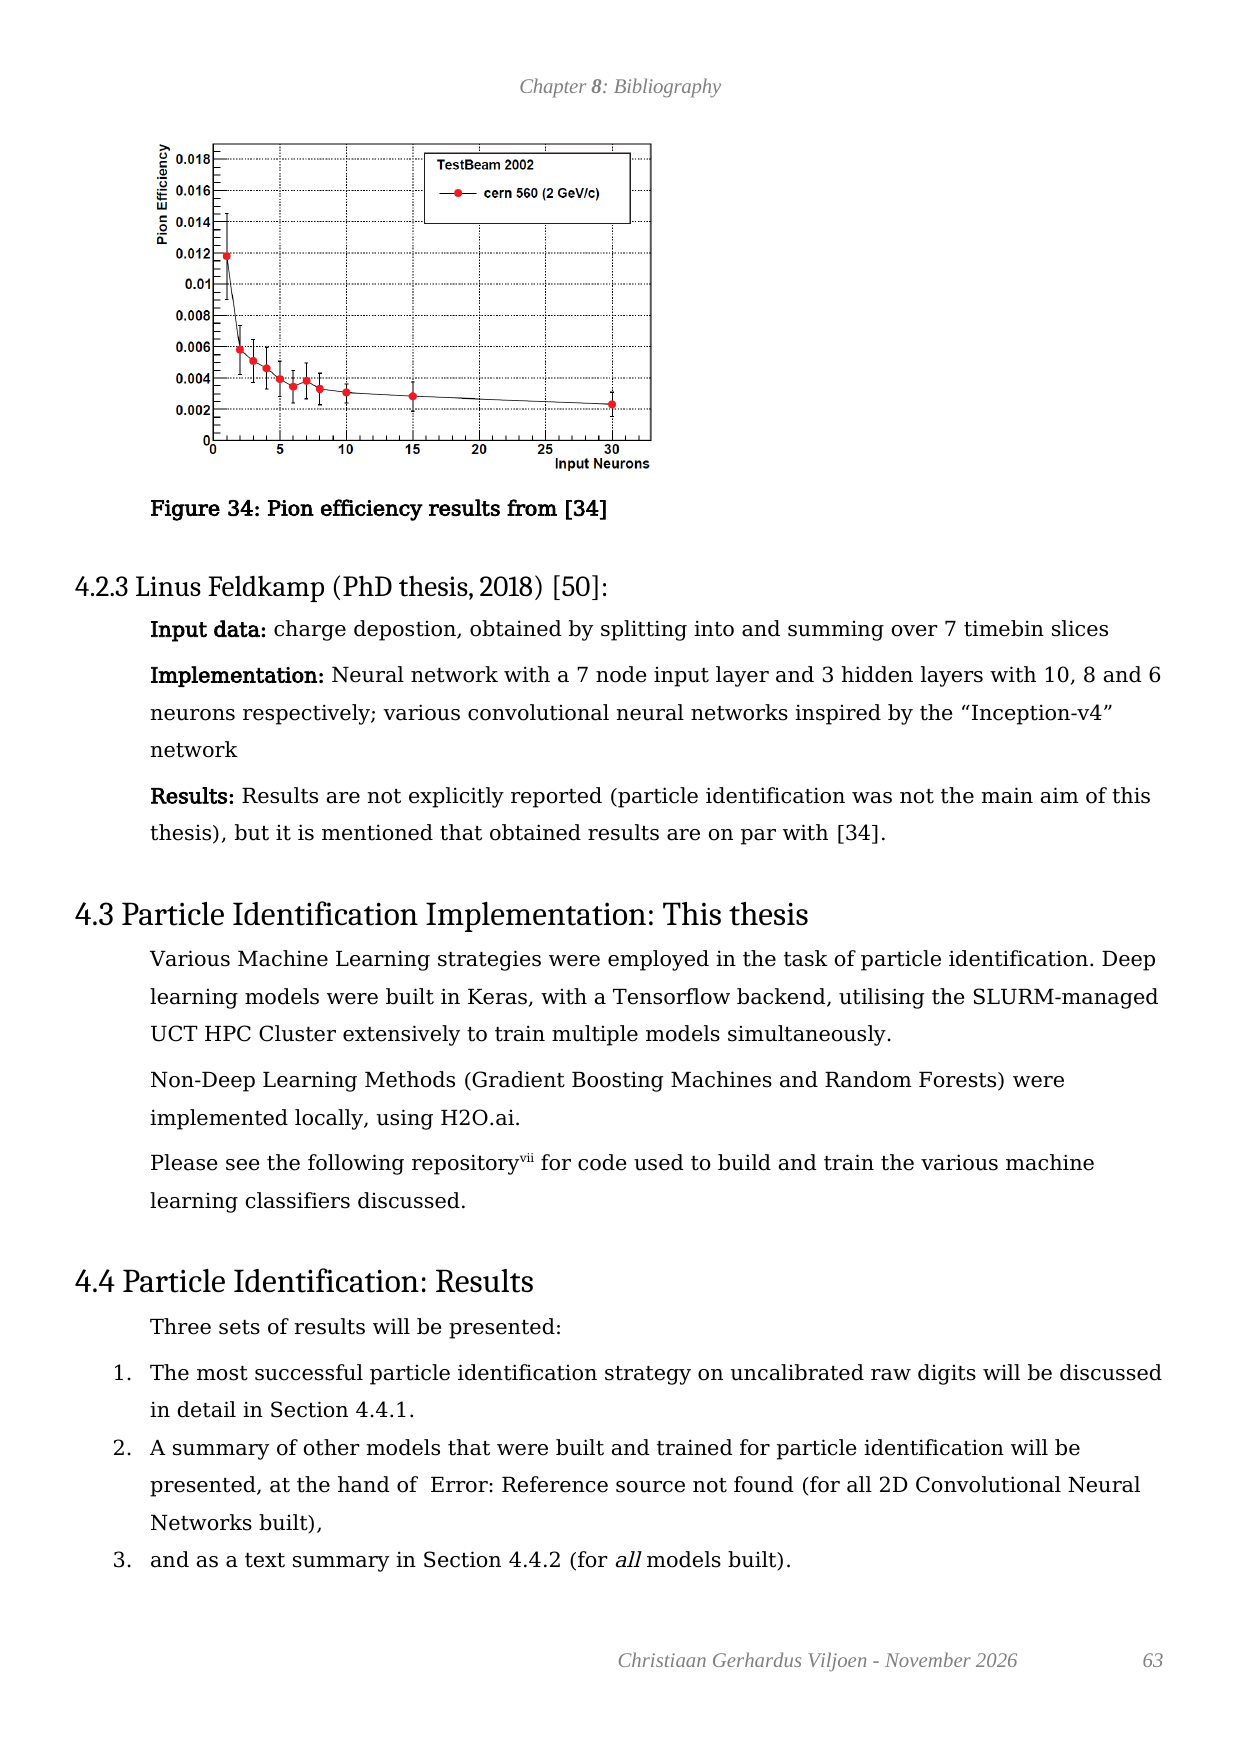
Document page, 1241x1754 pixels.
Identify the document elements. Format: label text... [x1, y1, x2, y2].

list and as a text summary in Section 4.3.2 (for all models built). [112, 1547, 1165, 1572]
text Please see the following repository for code used to build and train the various machine learning classifiers discussed. [150, 1150, 1165, 1213]
picture [150, 135, 662, 474]
list The most successful particle identification strategy on uncalibrated raw digits will be discussed in detail in Section 4.3.1. [112, 1359, 1165, 1422]
text Results: Results are not explicitly reported (particle identification was not the main aim of this thesis), but it is mentioned that obtained results are on par with . [150, 783, 1165, 845]
text Figure 34: Pion efficiency results from [150, 495, 1165, 520]
text Input data: charge depostion, obtained by splitting into and summing over 7 timebin slices [150, 616, 1165, 641]
subtitle Linus Feldkamp (PhD thesis, 2018) : [75, 570, 1165, 603]
text Non-Deep Learning Methods (Gradient Boosting Machines and Random Forests) were implemented locally, using H2O.ai. [150, 1067, 1165, 1129]
text Implementation: Neural network with a 7 node input layer and 3 hidden layers with 10, 8 and 6 neurons respectively; various convolutional neural networks inspired by the “Inception-v4” network [150, 662, 1165, 762]
text Various Machine Learning strategies were employed in the task of particle identification. Deep learning models were built in Keras, with a Tensorflow backend, utilising the SLURM-managed UCT HPC Cluster extensively to train multiple models simultaneously. [150, 946, 1165, 1046]
subtitle Particle Identification Implementation: This thesis [75, 895, 1165, 933]
text Three sets of results will be presented: [150, 1313, 1165, 1338]
subtitle Particle Identification: Results [75, 1263, 1165, 1301]
